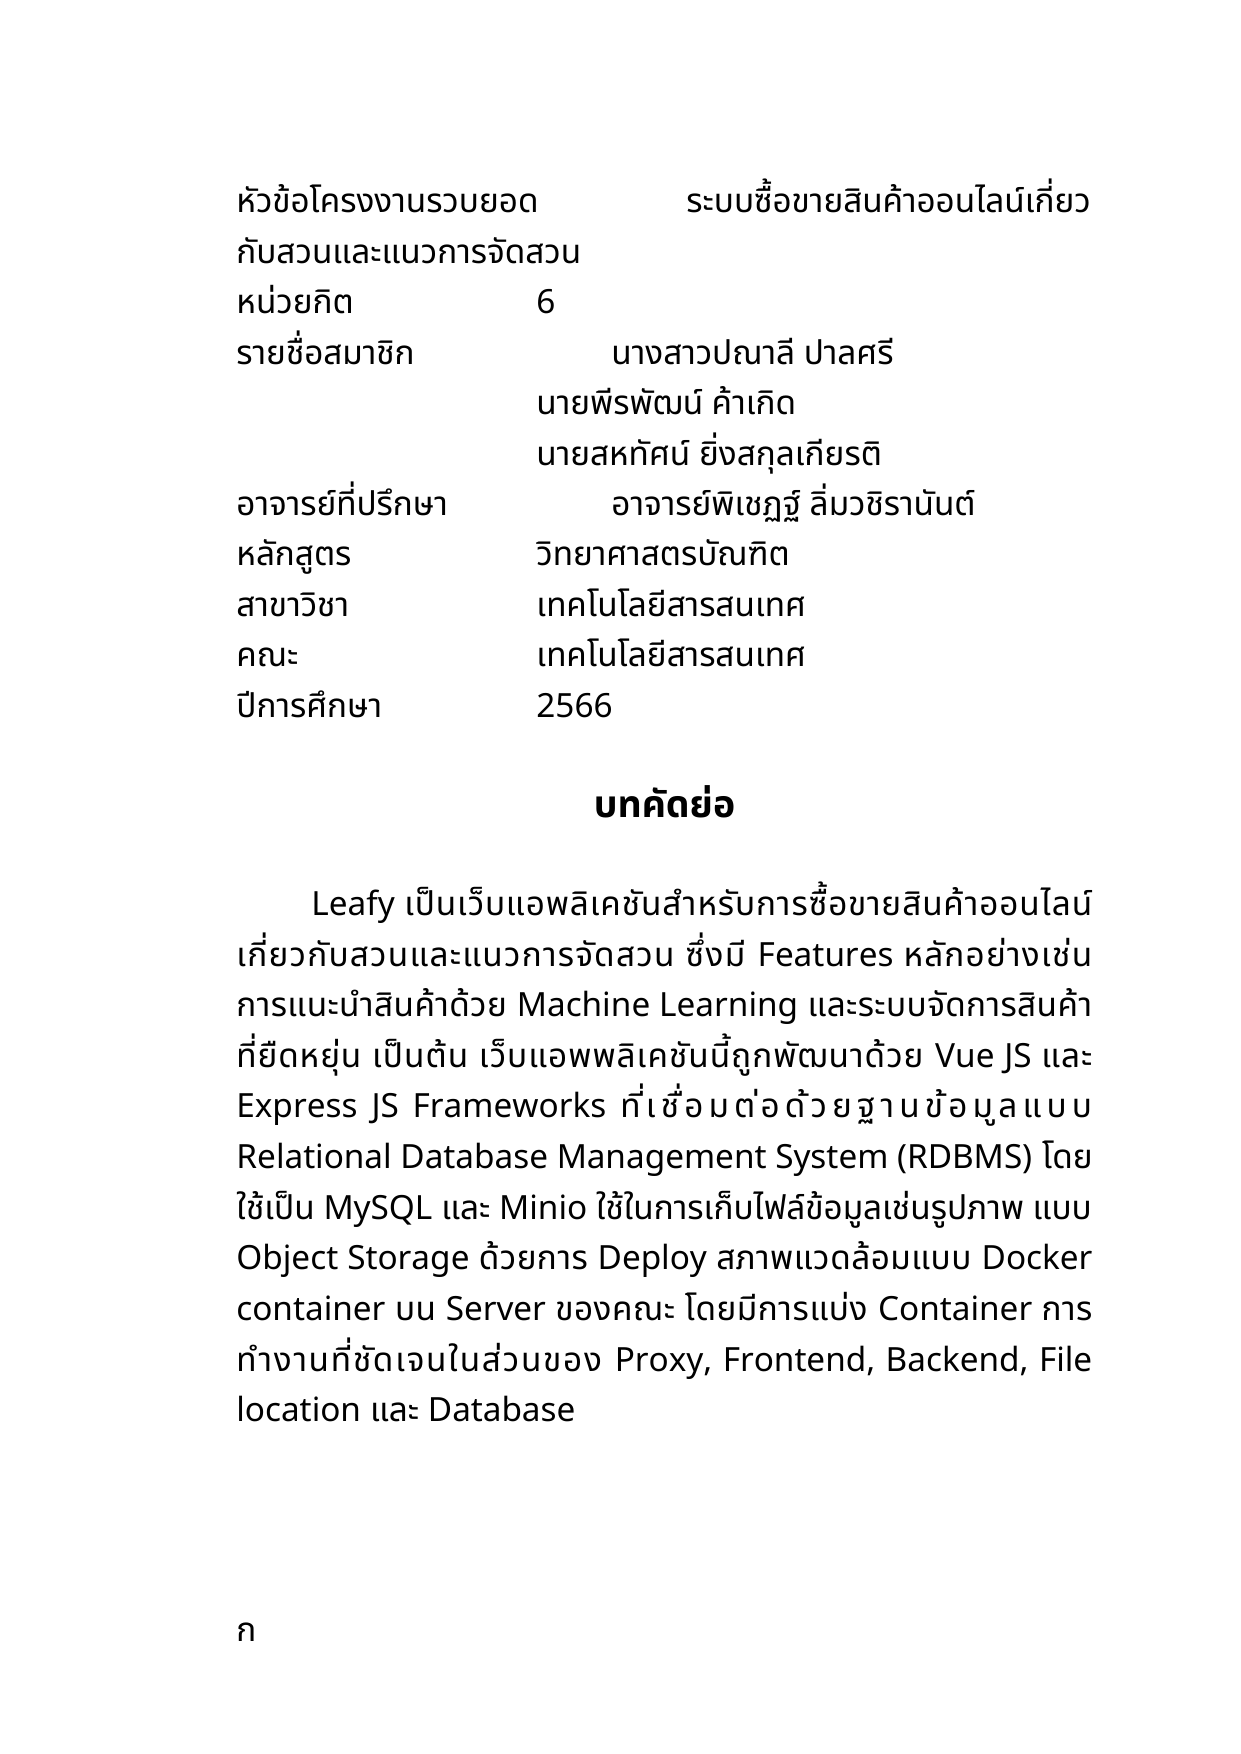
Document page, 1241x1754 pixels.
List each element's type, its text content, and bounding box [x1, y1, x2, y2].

text นายพีรพัฒน์ ค้าเกิด [461, 379, 1092, 429]
text Leafy เป็นเว็บแอพลิเคชันสำหรับการซื้อขายสินค้าออนไลน์เกี่ยวกับสวนและแนวการจัดสวน ซึ่งมี Features หลักอย่างเช่น การแนะนำสินค้าด้วย Machine Learning และระบบจัดการสินค้าที่ยืดหยุ่น เป็นต้น เว็บแอพพลิเคชันนี้ถูกพัฒนาด้วย Vue JS และ Express JS Frameworks ที่เชื่อมต่อด้วยฐานข้อมูลแบบ Relational Database Management System (RDBMS) โดยใช้เป็น MySQL และ Minio ใช้ในการเก็บไฟล์ข้อมูลเช่นรูปภาพ แบบ Object Storage ด้วยการ Deploy สภาพแวดล้อมแบบ Docker container บน Server ของคณะ โดยมีการแบ่ง Container การทำงานที่ชัดเจนในส่วนของ Proxy, Frontend, Backend, File location และ Database [236, 880, 1092, 1437]
text ปีการศึกษา 2566 [236, 682, 1092, 732]
text นายสหทัศน์ ยิ่งสกุลเกียรติ [461, 429, 1092, 480]
text หัวข้อโครงงานรวบยอด ระบบซื้อขายสินค้าออนไลน์เกี่ยวกับสวนและแนวการจัดสวน [236, 177, 1092, 278]
text คณะ เทคโนโลยีสารสนเทศ [236, 631, 1092, 682]
text หลักสูตร วิทยาศาสตรบัณฑิต [236, 530, 1092, 581]
text สาขาวิชา เทคโนโลยีสารสนเทศ [236, 581, 1092, 631]
text อาจารย์ที่ปรึกษา อาจารย์พิเชฏฐ์ ลิ่มวชิรานันต์ [236, 480, 1092, 530]
text หน่วยกิต 6 [236, 278, 1092, 329]
text บทคัดย่อ [236, 778, 1092, 834]
text รายชื่อสมาชิก นางสาวปณาลี ปาลศรี [236, 329, 1092, 379]
